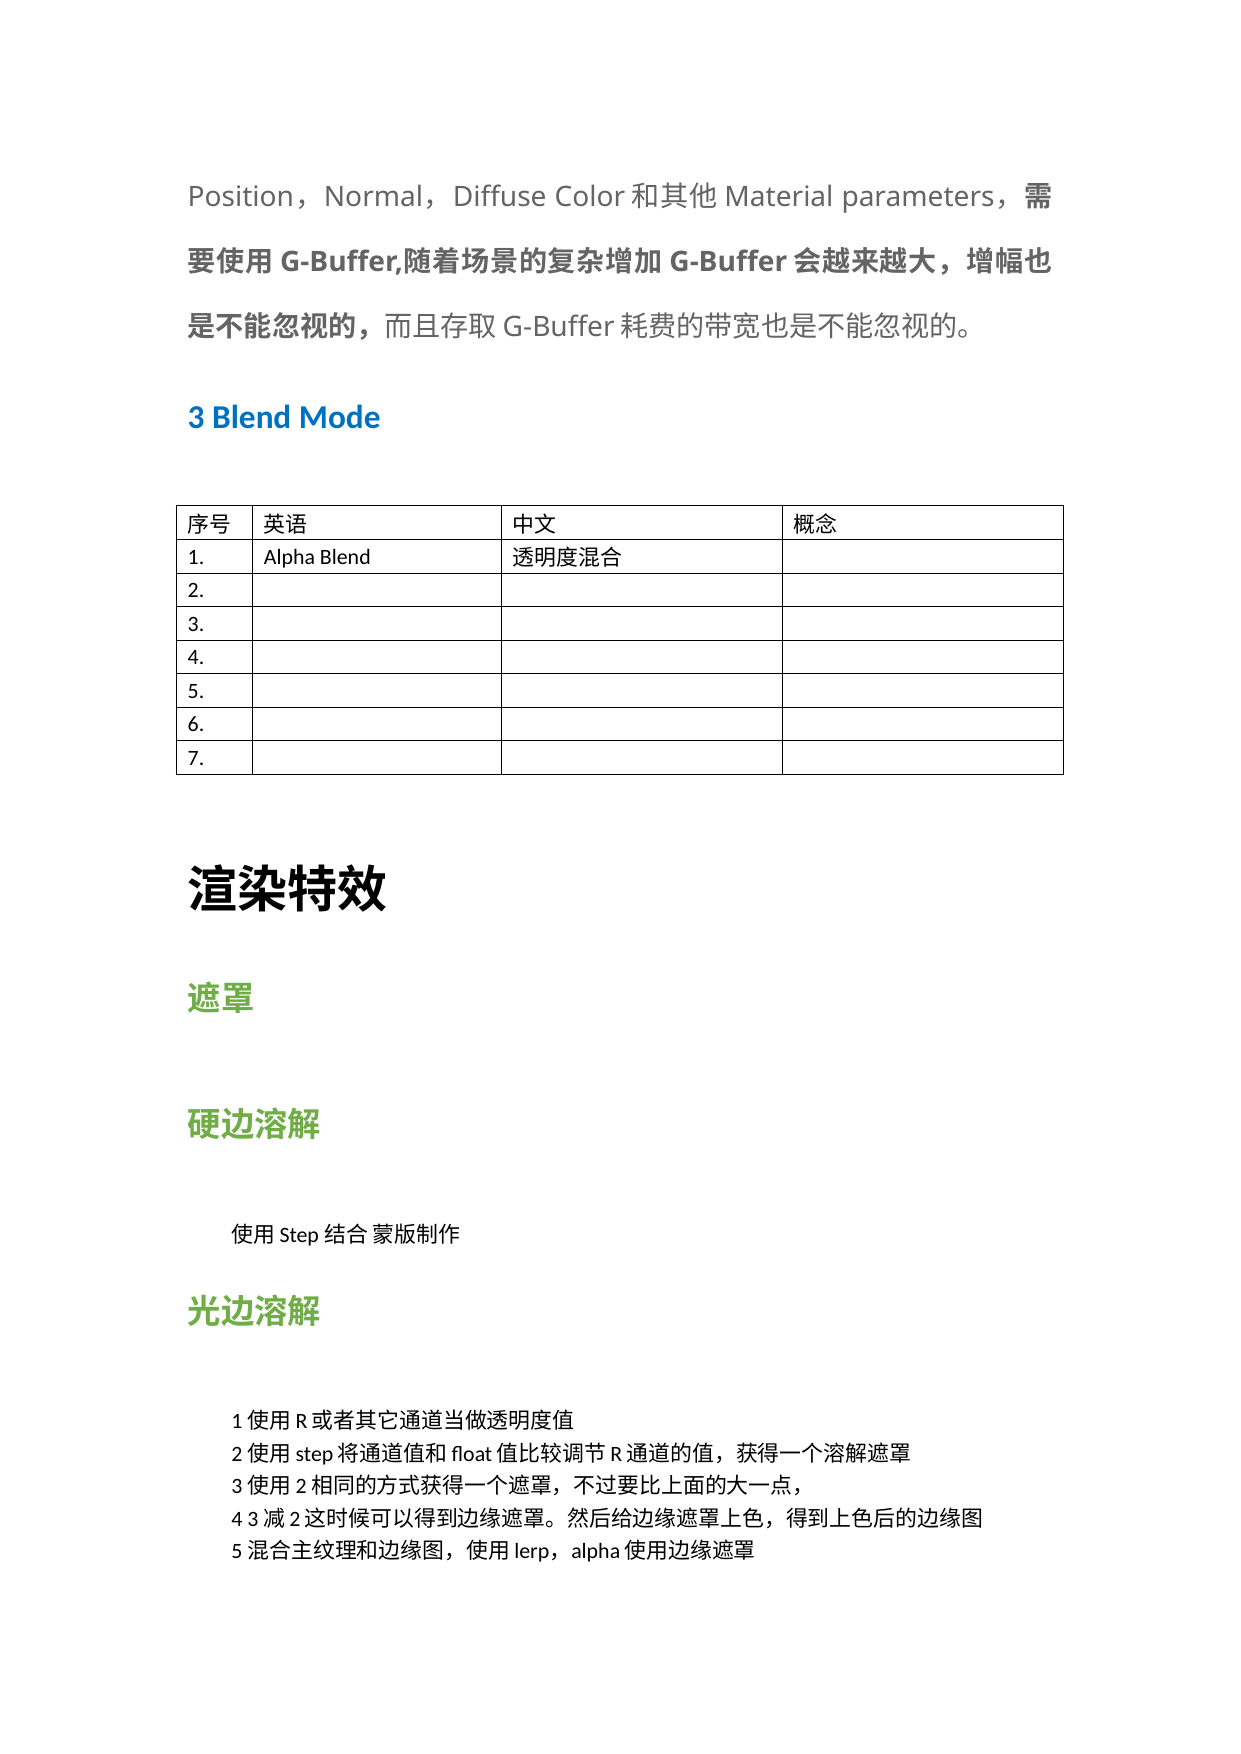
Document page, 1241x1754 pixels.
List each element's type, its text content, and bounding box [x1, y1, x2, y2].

subtitle 硬边溶解 [187, 1090, 1053, 1155]
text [187, 162, 1053, 357]
table_cell Alpha Blend [253, 540, 501, 572]
table_cell [502, 674, 782, 707]
subtitle 光边溶解 [187, 1276, 1053, 1341]
table_cell [177, 607, 252, 639]
table_cell [783, 574, 1063, 606]
subtitle 遮罩 [187, 963, 1053, 1028]
table_cell [783, 607, 1063, 639]
table_cell [502, 607, 782, 639]
table_header 中文 [502, 506, 782, 539]
text 2 使用step将通道值和float值比较调节R通道的值，获得一个溶解遮罩 [187, 1436, 1053, 1468]
table_cell 透明度混合 [502, 540, 782, 572]
table_cell [502, 741, 782, 774]
table_cell [502, 708, 782, 740]
table_cell [502, 574, 782, 606]
text 5 混合主纹理和边缘图，使用lerp，alpha使用边缘遮罩 [187, 1533, 1053, 1566]
table_header 序号 [177, 506, 252, 539]
table_cell [783, 674, 1063, 707]
table_cell [783, 741, 1063, 774]
table_cell [177, 641, 252, 673]
text 1 使用R或者其它通道当做透明度值 [187, 1403, 1053, 1436]
table_cell [177, 708, 252, 740]
table_cell [253, 607, 501, 639]
table_cell [783, 708, 1063, 740]
table_cell [253, 708, 501, 740]
table_header 概念 [783, 506, 1063, 539]
table_cell [177, 674, 252, 707]
subtitle 渲染特效 [187, 836, 1053, 934]
table_cell [177, 540, 252, 572]
table_cell [253, 674, 501, 707]
table_cell [253, 741, 501, 774]
text 使用Step 结合 蒙版制作 [187, 1217, 1053, 1249]
table_cell [502, 641, 782, 673]
table_cell [253, 641, 501, 673]
text 3 使用2相同的方式获得一个遮罩，不过要比上面的大一点， [187, 1468, 1053, 1501]
table_cell [177, 741, 252, 774]
table_header 英语 [253, 506, 501, 539]
table_cell [253, 574, 501, 606]
text 4 3减2这时候可以得到边缘遮罩。然后给边缘遮罩上色，得到上色后的边缘图 [187, 1501, 1053, 1533]
table_cell [783, 540, 1063, 572]
subtitle 3 Blend Mode [187, 384, 1053, 449]
table_cell [177, 574, 252, 606]
table_cell [783, 641, 1063, 673]
